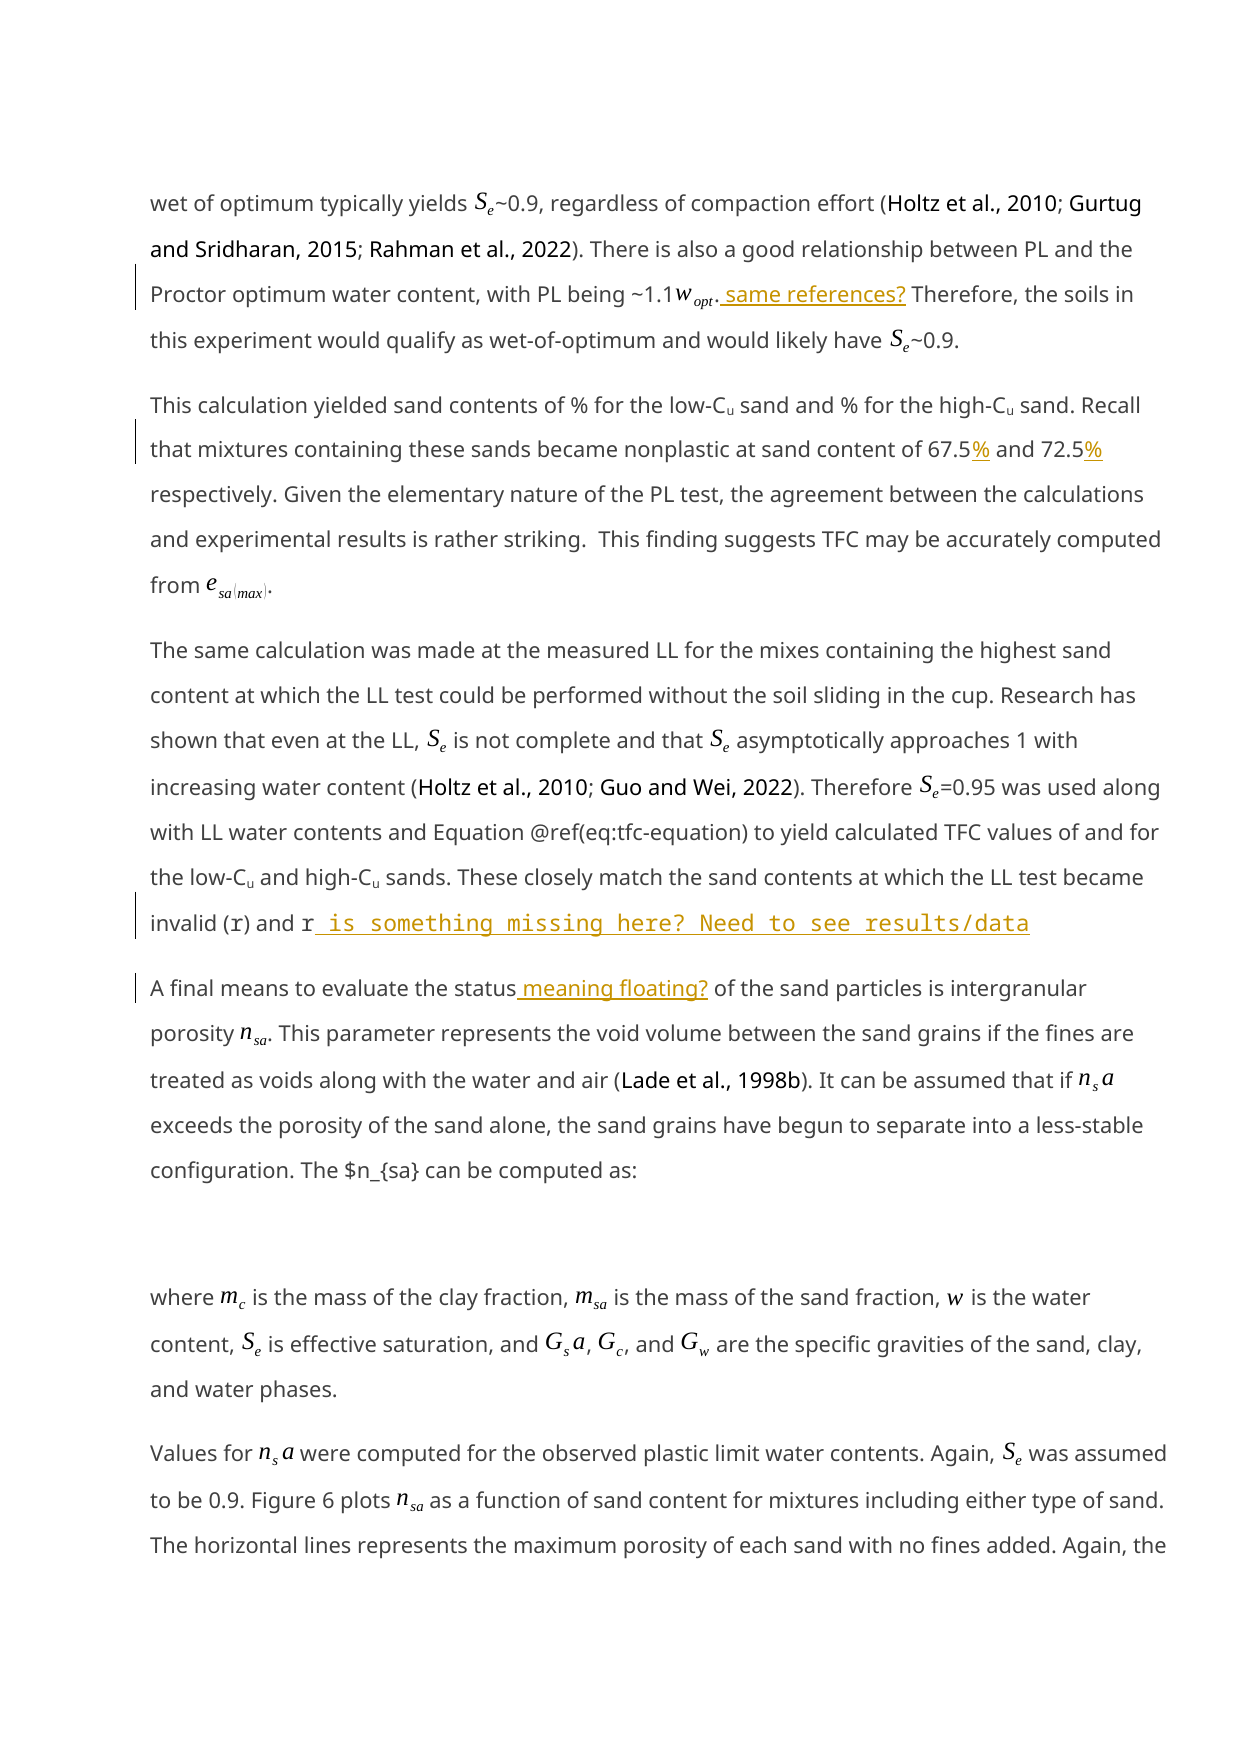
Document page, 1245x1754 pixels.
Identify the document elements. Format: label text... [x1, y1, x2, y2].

text The same calculation was made at the measured LL for the mixes containing the highest sand content at which the LL test could be performed without the soil sliding in the cup. Research has shown that even at the LL, is not complete and that asymptotically approaches 1 with increasing water content (Holtz et al., 2010; Guo and Wei, 2022). Therefore =0.95 was used along with LL water contents and Equation @ref(eq:tfc-equation) to yield calculated TFC values of and for the low-Cu and high-Cu sands. These closely match the sand contents at which the LL test became invalid (r) and r [150, 635, 1170, 938]
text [150, 187, 1170, 356]
text where is the mass of the clay fraction, is the mass of the sand fraction, is the water content, is effective saturation, and , , and are the specific gravities of the sand, clay, and water phases. [150, 1282, 1170, 1404]
text A final means to evaluate the status of the sand particles is intergranular porosity . This parameter represents the void volume between the sand grains if the fines are treated as voids along with the water and air (Lade et al., 1998b). It can be assumed that if exceeds the porosity of the sand alone, the sand grains have begun to separate into a less-stable configuration. The $n_{sa} can be computed as: [150, 973, 1170, 1184]
text This calculation yielded sand contents of % for the low-Cu sand and % for the high-Cu sand. Recall that mixtures containing these sands became nonplastic at sand content of 67.5 and 72.5 respectively. Given the elementary nature of the PL test, the agreement between the calculations and experimental results is rather striking. This finding suggests TFC may be accurately computed from . [150, 390, 1170, 602]
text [150, 1438, 1170, 1560]
